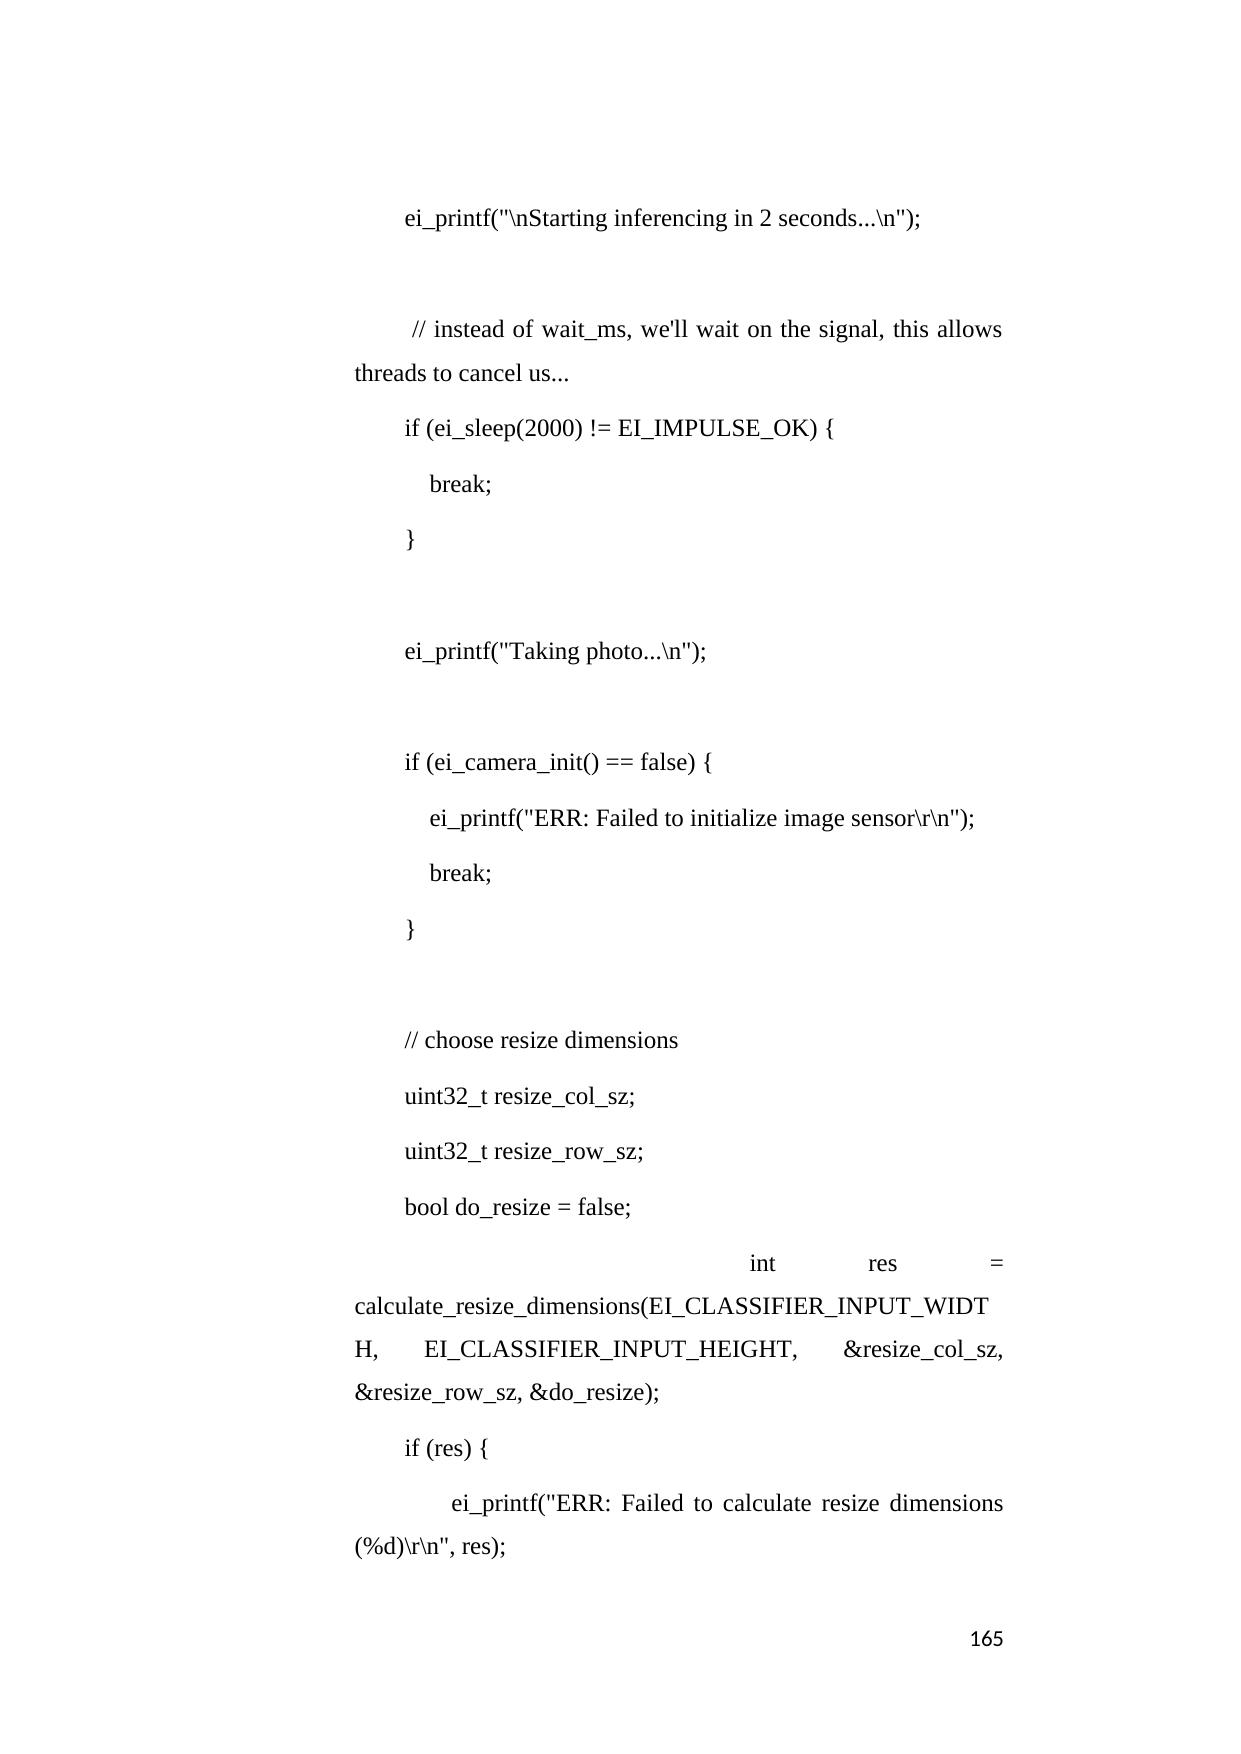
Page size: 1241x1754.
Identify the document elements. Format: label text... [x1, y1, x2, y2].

text // instead of wait_ms, we'll wait on the signal, this allows threads to cancel us... [354, 314, 1004, 386]
text ei_printf("ERR: Failed to calculate resize dimensions (%d)\r\n", res); [354, 1488, 1004, 1560]
text } [354, 914, 1004, 943]
text uint32_t resize_row_sz; [354, 1136, 1004, 1165]
text if (res) { [354, 1433, 1004, 1461]
text break; [354, 469, 1004, 498]
text } [354, 524, 1004, 553]
text ei_printf("ERR: Failed to initialize image sensor\r\n"); [354, 803, 1004, 831]
text bool do_resize = false; [354, 1192, 1004, 1221]
text ei_printf("\nStarting inferencing in 2 seconds...\n"); [354, 203, 1004, 232]
text if (ei_camera_init() == false) { [354, 747, 1004, 776]
text uint32_t resize_col_sz; [354, 1081, 1004, 1109]
text int res = calculate_resize_dimensions(EI_CLASSIFIER_INPUT_WIDTH, EI_CLASSIFIER_INPUT_HEIGHT, &resize_col_sz, &resize_row_sz, &do_resize); [354, 1248, 1004, 1406]
text // choose resize dimensions [354, 1025, 1004, 1054]
text break; [354, 858, 1004, 887]
text ei_printf("Taking photo...\n"); [354, 636, 1004, 664]
text if (ei_sleep(2000) != EI_IMPULSE_OK) { [354, 413, 1004, 442]
